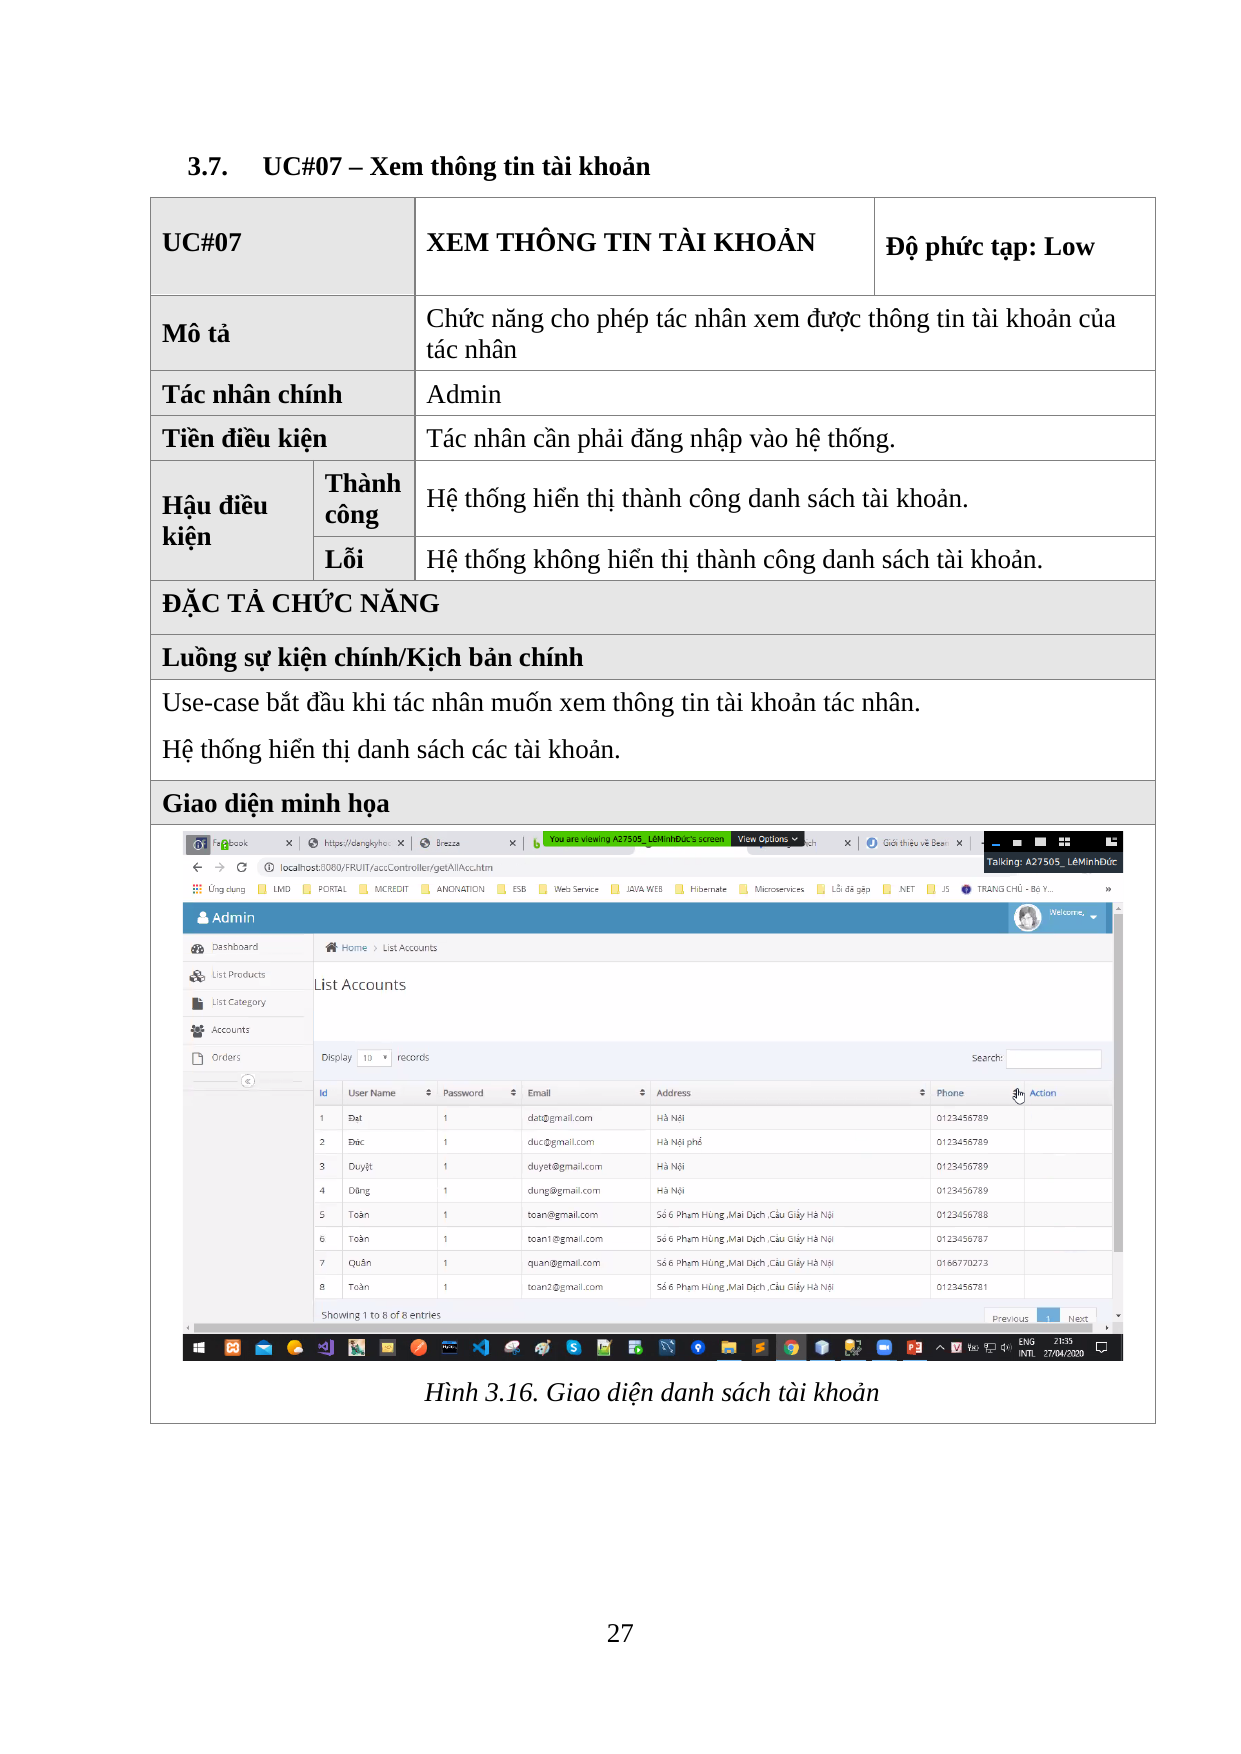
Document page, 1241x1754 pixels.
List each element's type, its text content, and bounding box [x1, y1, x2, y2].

table_header Độ phức tạp: Low [875, 198, 1155, 294]
table_header XEM THÔNG TIN TÀI KHOẢN [416, 198, 874, 294]
table_header UC#07 [151, 198, 414, 294]
table_cell Thành công [314, 461, 414, 536]
table_cell Mô tả [151, 296, 414, 370]
table_cell Hệ thống không hiển thị thành công danh sách tài khoản. [416, 537, 1155, 580]
table_cell Tác nhân cần phải đăng nhập vào hệ thống. [416, 416, 1155, 460]
table_cell Luồng sự kiện chính/Kịch bản chính [151, 635, 1155, 679]
table_cell Admin [416, 371, 1155, 415]
table_cell Lỗi [314, 537, 414, 580]
subtitle UC#07 – Xem thông tin tài khoản [187, 150, 1090, 181]
table_cell ĐẶC TẢ CHỨC NĂNG [151, 581, 1155, 634]
table_cell Tác nhân chính [151, 371, 414, 415]
table_cell Giao diện minh họa [151, 781, 1155, 824]
table_cell Hậu điều kiện [151, 461, 313, 580]
table_cell Use-case bắt đầu khi tác nhân muốn xem thông tin tài khoản tác nhân. Hệ thống hiển thị danh sách các tài khoản. [151, 680, 1155, 779]
picture [182, 831, 1124, 1361]
table_cell Chức năng cho phép tác nhân xem được thông tin tài khoản của tác nhân [416, 296, 1155, 370]
table_cell Tiền điều kiện [151, 416, 414, 460]
table_cell Hệ thống hiển thị thành công danh sách tài khoản. [416, 461, 1155, 536]
